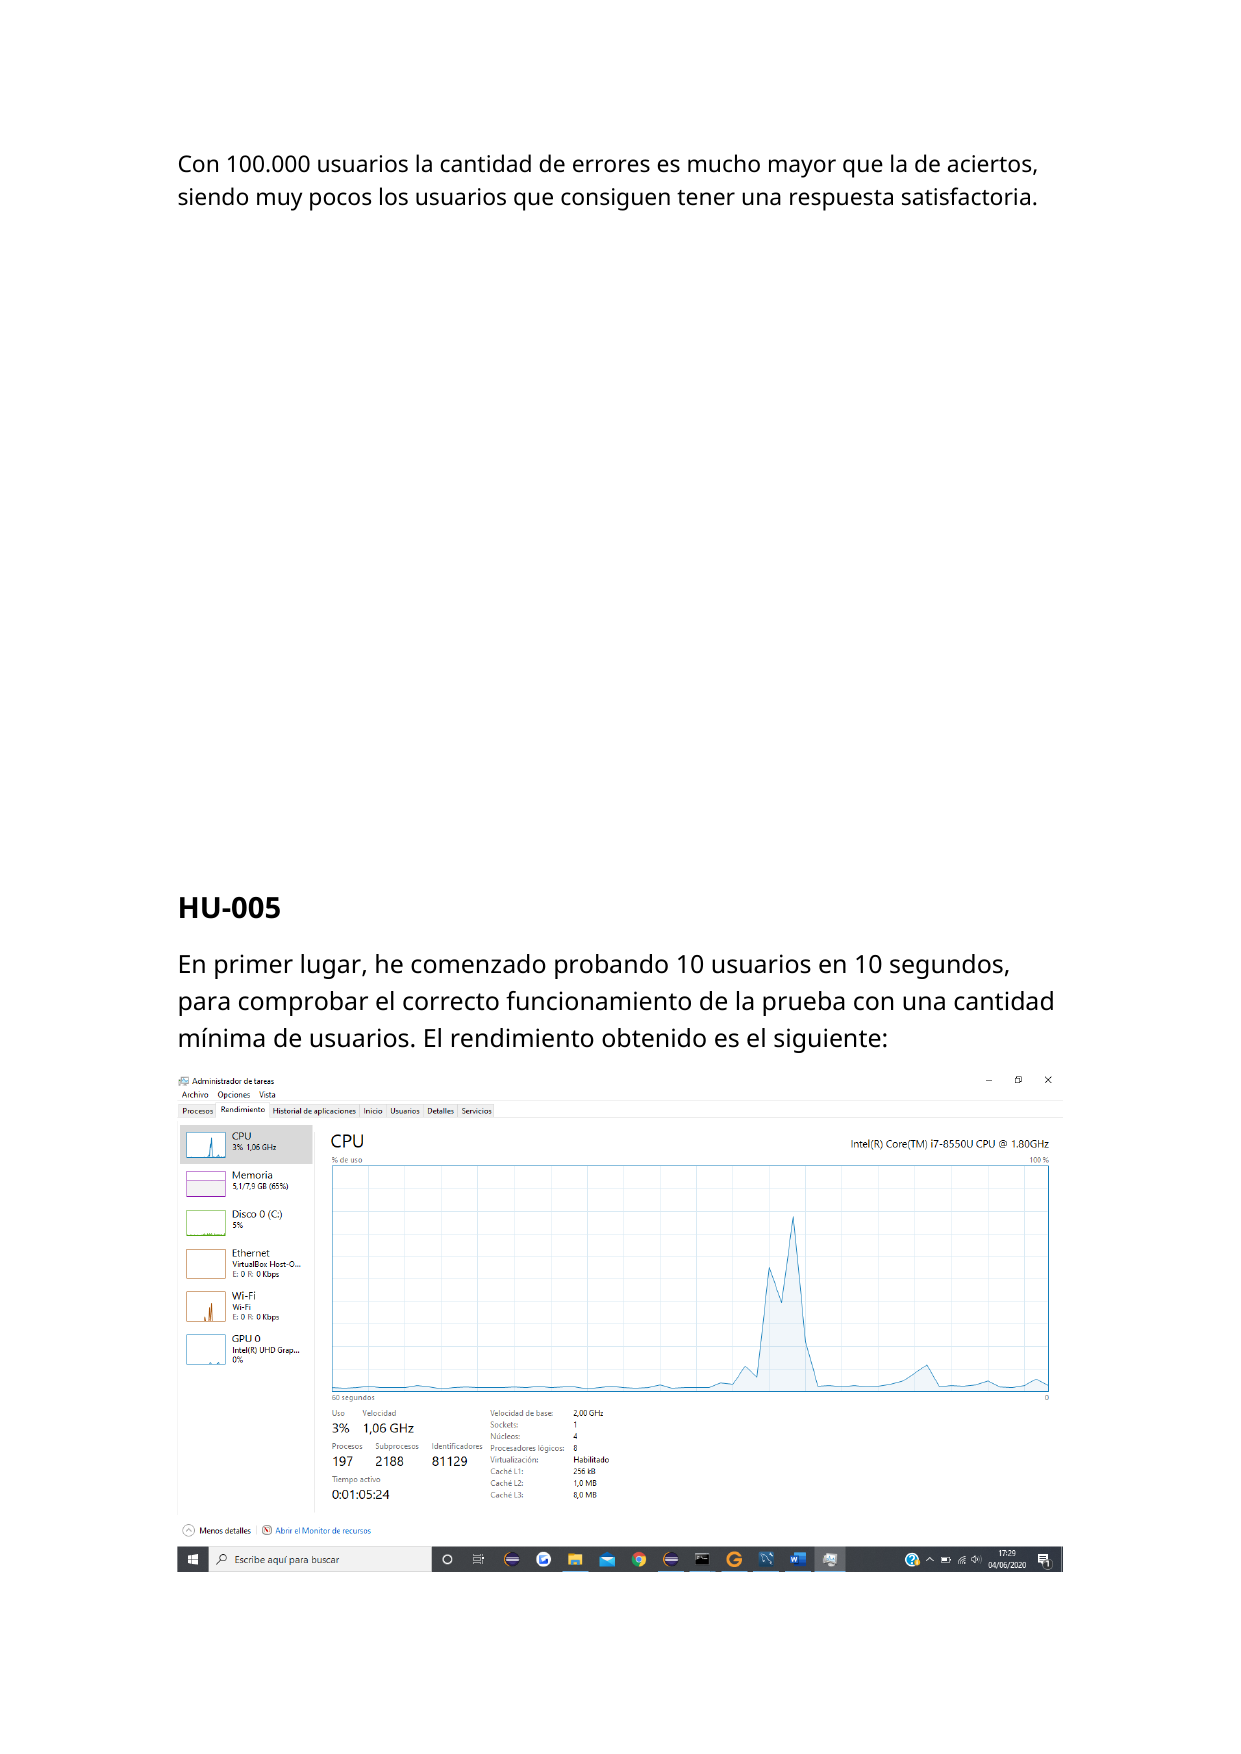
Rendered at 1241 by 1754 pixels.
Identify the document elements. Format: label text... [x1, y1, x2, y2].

text Con 100.000 usuarios la cantidad de errores es mucho mayor que la de aciertos, siendo muy pocos los usuarios que consiguen tener una respuesta satisfactoria. [177, 148, 1063, 213]
picture [177, 1073, 1063, 1572]
text En primer lugar, he comenzado probando 10 usuarios en 10 segundos, para comprobar el correcto funcionamiento de la prueba con una cantidad mínima de usuarios. El rendimiento obtenido es el siguiente: [177, 947, 1063, 1054]
text HU-005 [177, 887, 1063, 927]
